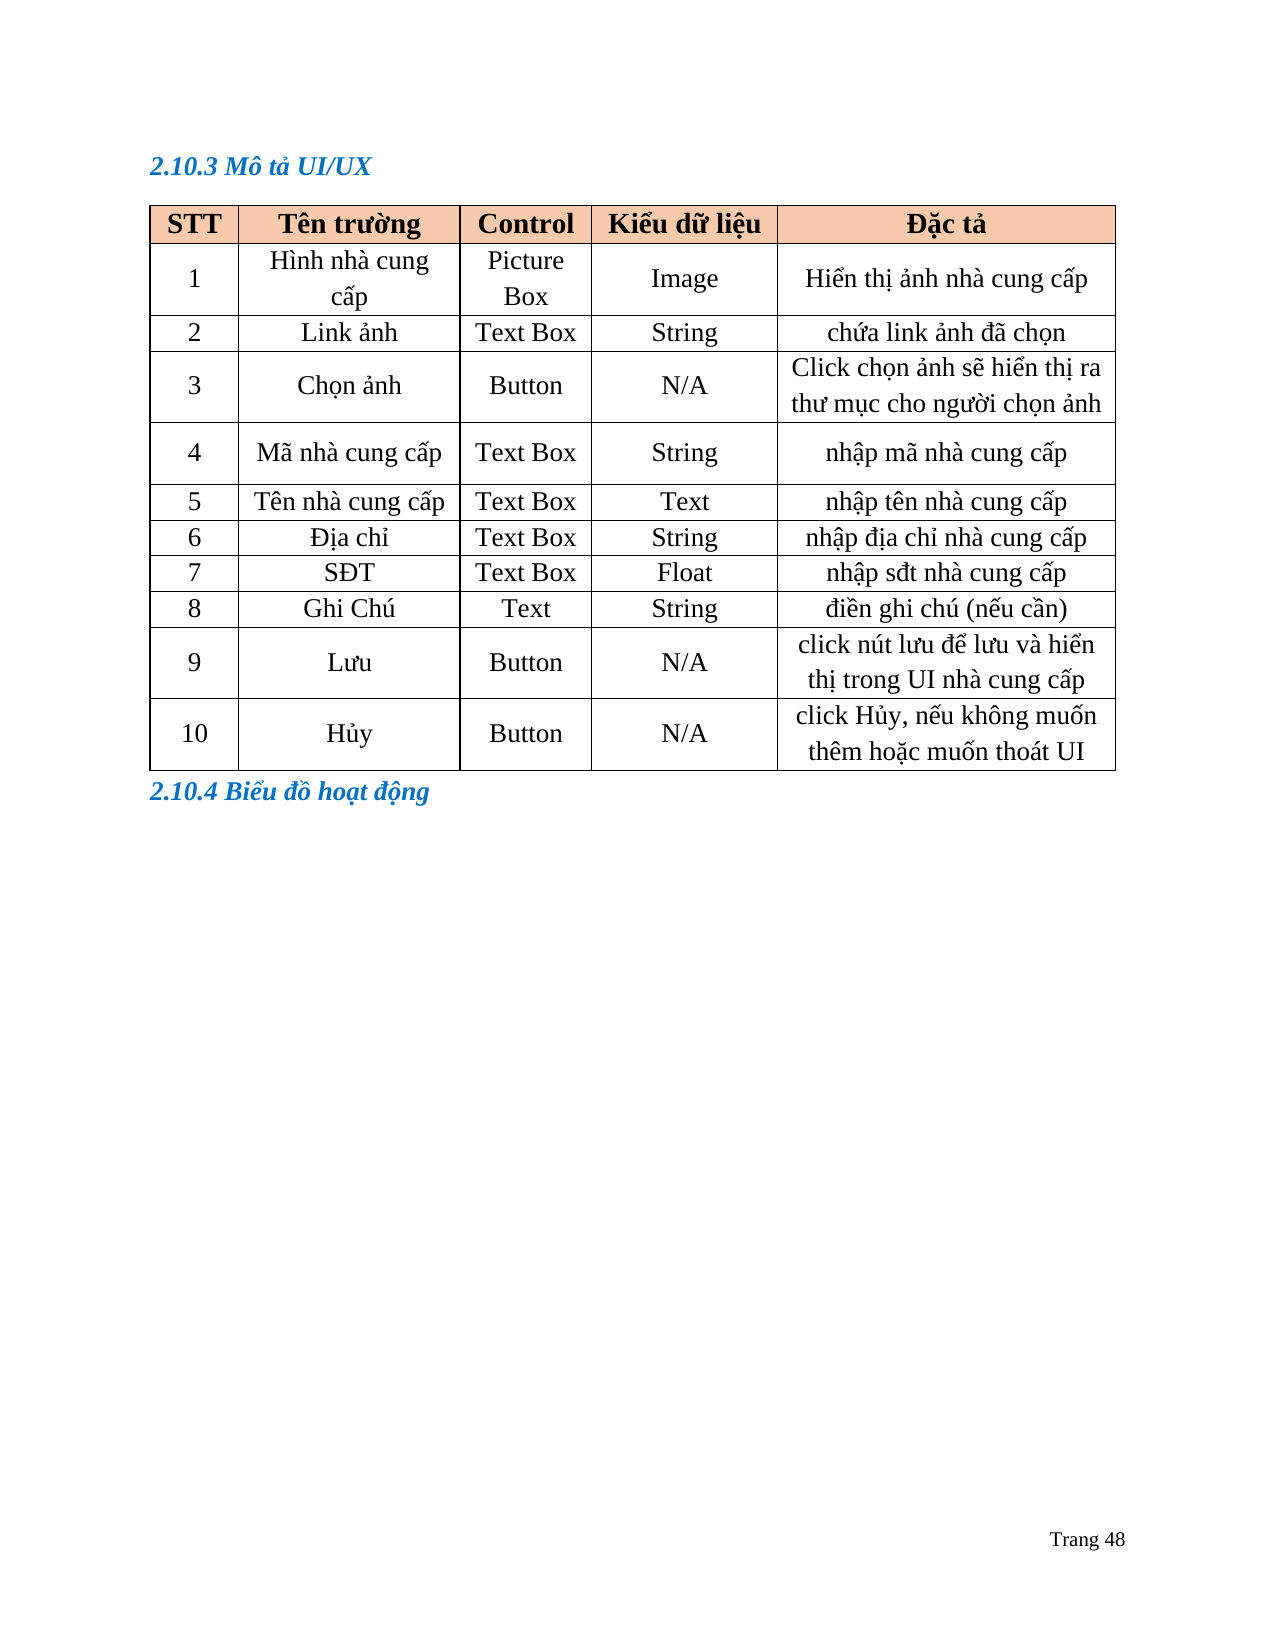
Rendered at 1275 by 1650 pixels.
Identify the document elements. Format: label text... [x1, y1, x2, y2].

table_cell Link ảnh [239, 316, 459, 351]
table_cell Chọn ảnh [239, 352, 459, 422]
table_cell nhập địa chỉ nhà cung cấp [778, 521, 1115, 555]
table_cell 10 [151, 699, 238, 770]
table_cell Button [461, 699, 591, 770]
table_cell click nút lưu để lưu và hiển thị trong UI nhà cung cấp [778, 628, 1115, 698]
table_cell 1 [151, 244, 238, 315]
table_cell 2 [151, 316, 238, 351]
table_cell Hủy [239, 699, 459, 770]
table_cell 6 [151, 521, 238, 555]
table_header Tên trường [239, 206, 459, 243]
table_cell 5 [151, 485, 238, 520]
table_header Kiểu dữ liệu [592, 206, 777, 243]
table_cell Địa chỉ [239, 521, 459, 555]
table_cell N/A [592, 628, 777, 698]
table_cell Mã nhà cung cấp [239, 423, 459, 484]
table_cell Button [461, 628, 591, 698]
subtitle 2.10.3 Mô tả UI/UX [150, 150, 1125, 181]
table_header STT [151, 206, 238, 243]
table_cell Text Box [461, 485, 591, 520]
table_cell Ghi Chú [239, 592, 459, 627]
table_cell điền ghi chú (nếu cần) [778, 592, 1115, 627]
table_cell 4 [151, 423, 238, 484]
table_cell Text Box [461, 521, 591, 555]
table_cell nhập mã nhà cung cấp [778, 423, 1115, 484]
table_cell SĐT [239, 556, 459, 591]
table_cell 7 [151, 556, 238, 591]
table_cell Text Box [461, 423, 591, 484]
table_cell Tên nhà cung cấp [239, 485, 459, 520]
subtitle 2.10.4 Biểu đồ hoạt động [150, 775, 1125, 806]
table_cell 9 [151, 628, 238, 698]
table_cell String [592, 592, 777, 627]
table_header Control [461, 206, 591, 243]
table_header Đặc tả [778, 206, 1115, 243]
table_cell Hình nhà cung cấp [239, 244, 459, 315]
table_cell Text [461, 592, 591, 627]
table_cell Text Box [461, 316, 591, 351]
table_cell Picture Box [461, 244, 591, 315]
table_cell String [592, 316, 777, 351]
table_cell 3 [151, 352, 238, 422]
table_cell Image [592, 244, 777, 315]
table_cell Hiển thị ảnh nhà cung cấp [778, 244, 1115, 315]
table_cell Button [461, 352, 591, 422]
table_cell Float [592, 556, 777, 591]
table_cell 8 [151, 592, 238, 627]
table_cell String [592, 521, 777, 555]
table_cell chứa link ảnh đã chọn [778, 316, 1115, 351]
table_cell Lưu [239, 628, 459, 698]
table_cell N/A [592, 699, 777, 770]
table_cell nhập tên nhà cung cấp [778, 485, 1115, 520]
table_cell Text [592, 485, 777, 520]
table_cell String [592, 423, 777, 484]
table_cell Text Box [461, 556, 591, 591]
table_cell Click chọn ảnh sẽ hiển thị ra thư mục cho người chọn ảnh [778, 352, 1115, 422]
table_cell N/A [592, 352, 777, 422]
table_cell click Hủy, nếu không muốn thêm hoặc muốn thoát UI [778, 699, 1115, 770]
table_cell nhập sđt nhà cung cấp [778, 556, 1115, 591]
